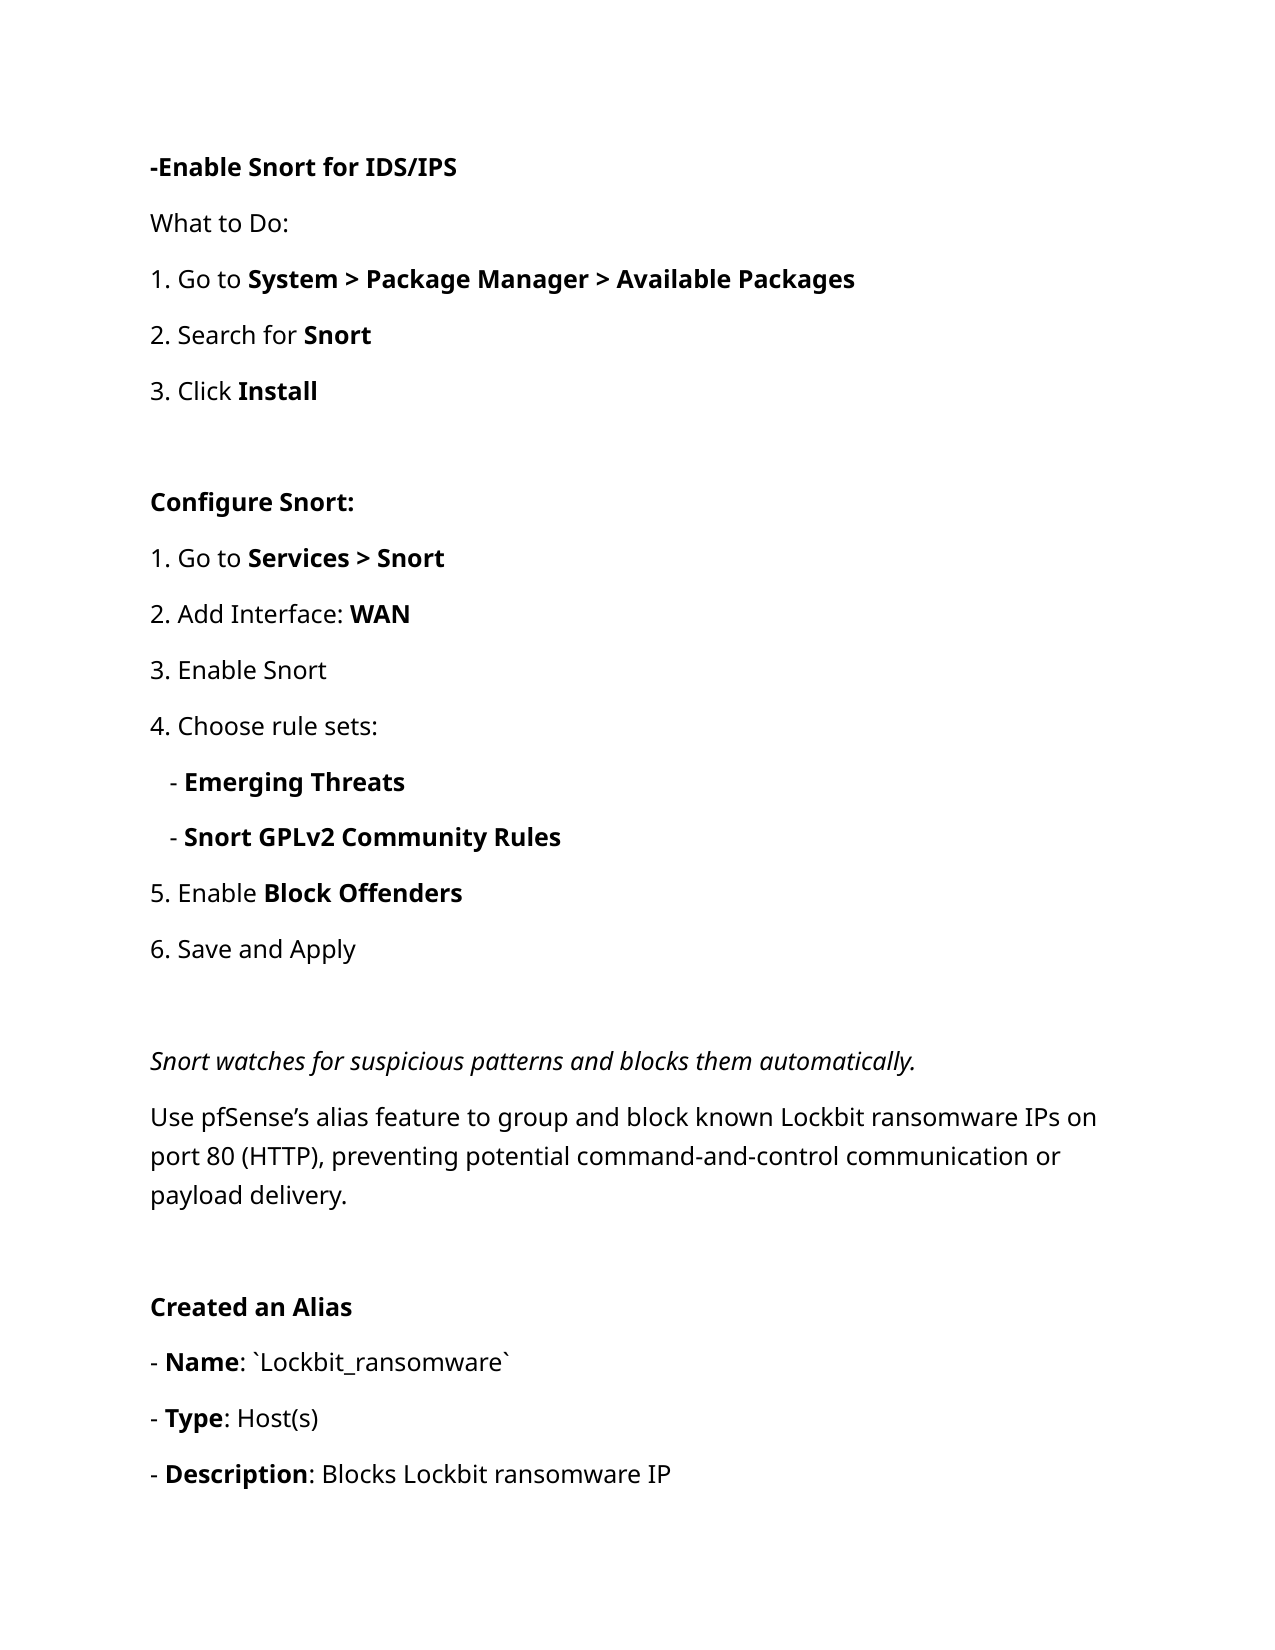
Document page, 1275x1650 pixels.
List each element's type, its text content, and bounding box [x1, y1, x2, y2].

text 1. Go to Services > Snort [150, 541, 1125, 575]
text Use pfSense’s alias feature to group and block known Lockbit ransomware IPs on port 80 (HTTP), preventing potential command-and-control communication or payload delivery. [150, 1099, 1125, 1212]
text - Description: Blocks Lockbit ransomware IP [150, 1457, 1125, 1491]
text - Snort GPLv2 Community Rules [150, 820, 1125, 854]
text 1. Go to System > Package Manager > Available Packages [150, 262, 1125, 296]
text Snort watches for suspicious patterns and blocks them automatically. [150, 1043, 1125, 1077]
text 3. Enable Snort [150, 652, 1125, 687]
text What to Do: [150, 206, 1125, 240]
text - Name: `Lockbit_ransomware` [150, 1345, 1125, 1379]
text 2. Add Interface: WAN [150, 597, 1125, 631]
text 5. Enable Block Offenders [150, 876, 1125, 910]
text - Type: Host(s) [150, 1401, 1125, 1435]
text 2. Search for Snort [150, 317, 1125, 352]
text 6. Save and Apply [150, 932, 1125, 966]
text -Enable Snort for IDS/IPS [150, 150, 1125, 184]
text - Emerging Threats [150, 764, 1125, 798]
text Configure Snort: [150, 485, 1125, 519]
text Created an Alias [150, 1289, 1125, 1323]
text 3. Click Install [150, 373, 1125, 407]
text 4. Choose rule sets: [150, 708, 1125, 742]
